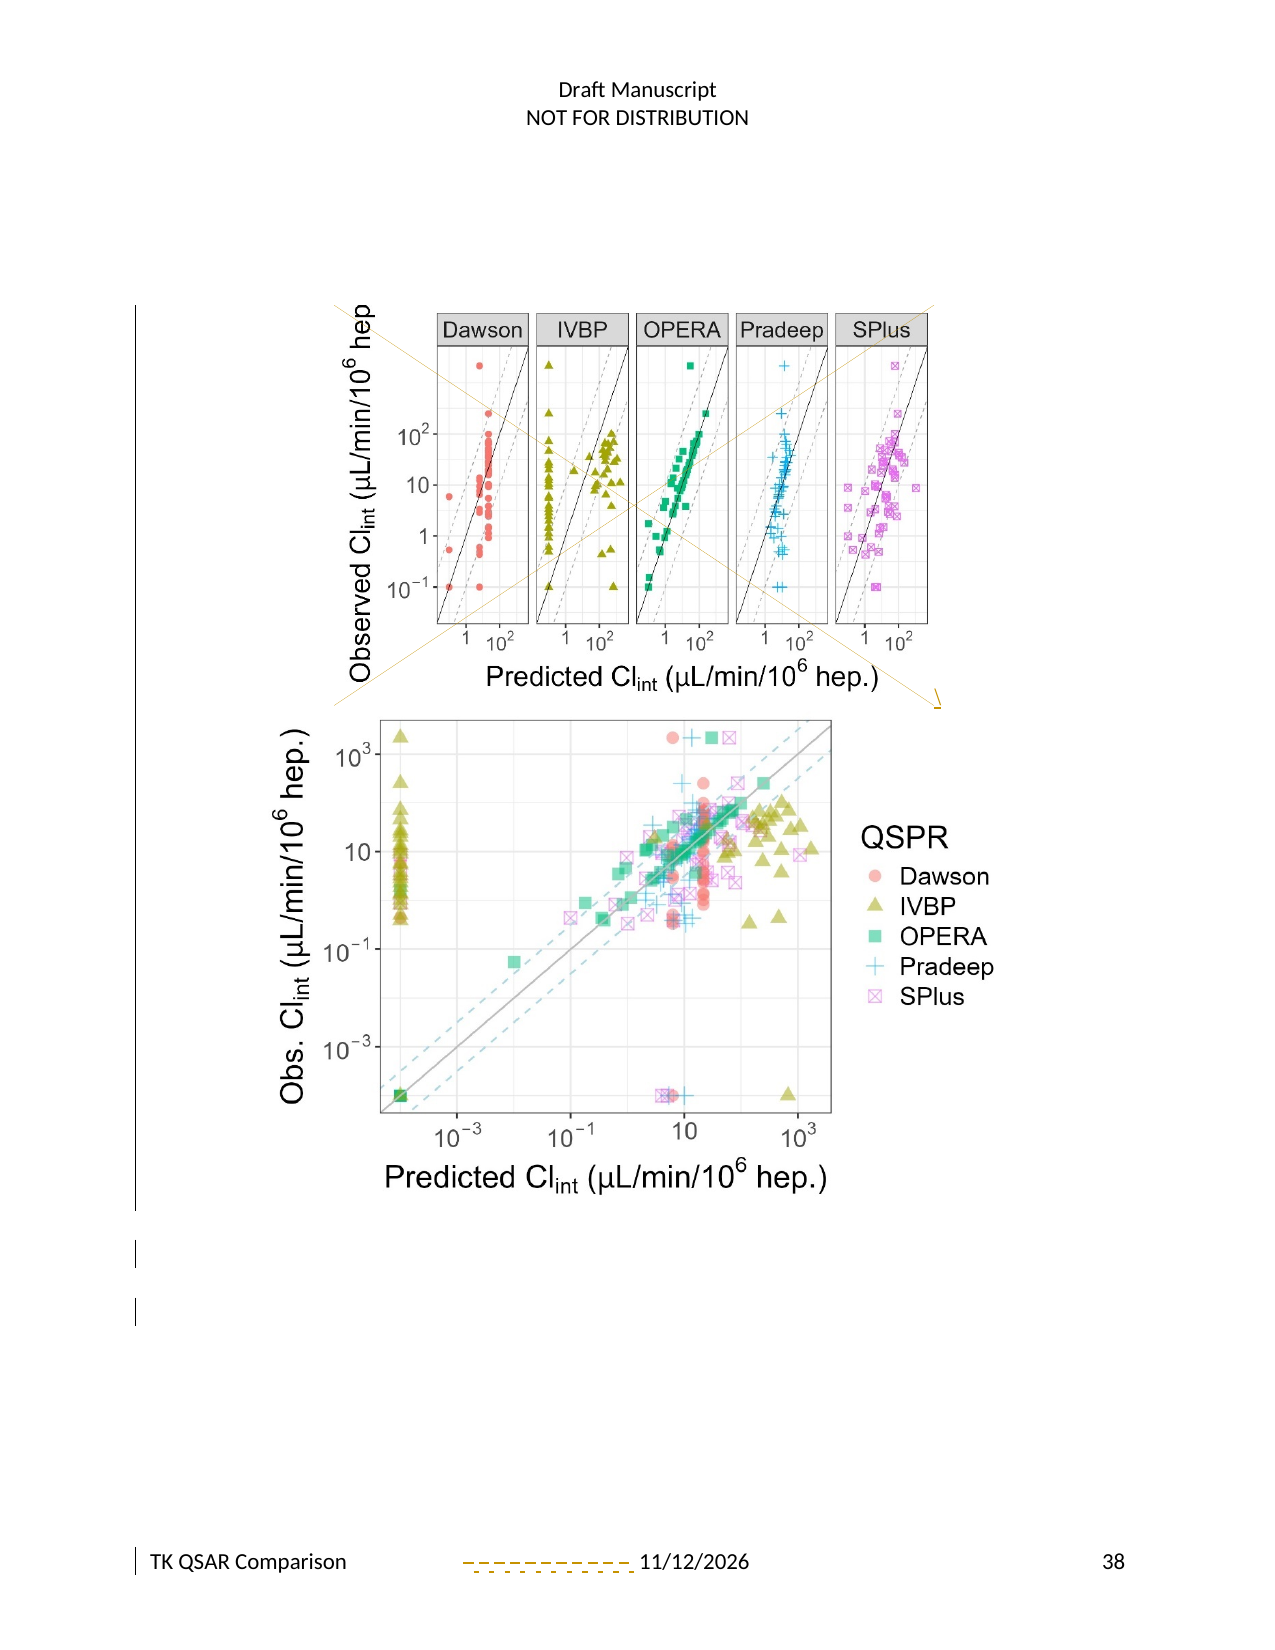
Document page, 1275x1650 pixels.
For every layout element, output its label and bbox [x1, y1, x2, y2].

picture [336, 507, 932, 706]
picture [262, 711, 1013, 1211]
picture [636, 306, 934, 704]
picture [334, 306, 632, 704]
picture [336, 305, 932, 504]
